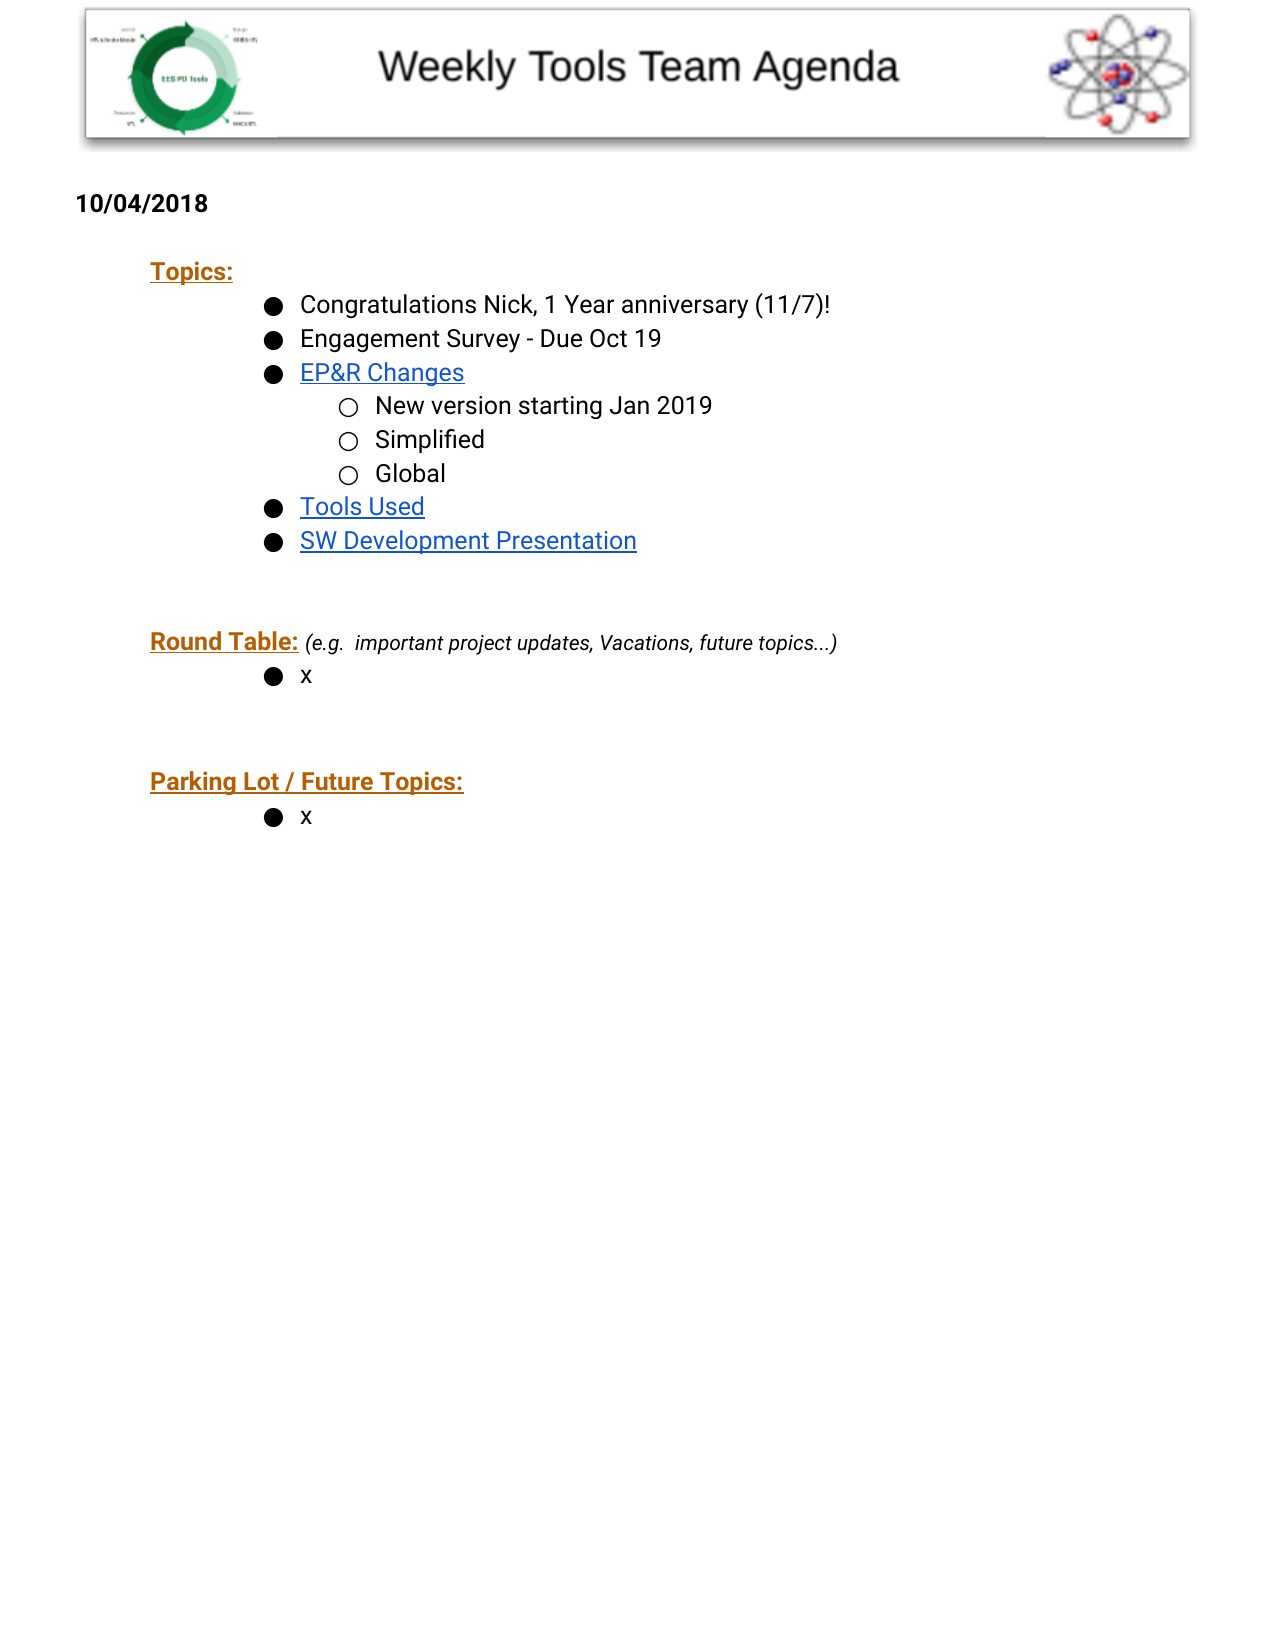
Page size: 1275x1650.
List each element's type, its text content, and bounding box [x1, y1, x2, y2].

list Tools Used [262, 492, 1200, 522]
list Global [337, 459, 1200, 488]
list New version starting Jan 2019 [337, 391, 1200, 421]
list Congratulations Nick, 1 Year anniversary (11/7)! [262, 291, 1200, 320]
list x [262, 801, 1200, 830]
list Engagement Survey - Due Oct 19 [262, 324, 1200, 353]
picture [75, 0, 1200, 152]
text 10/04/2018 [75, 189, 1200, 219]
text Round Table: (e.g. important project updates, Vacations, future topics...) [150, 627, 1200, 656]
list EP&R Changes [262, 358, 1200, 387]
list x [262, 661, 1200, 690]
text Topics: [150, 257, 1200, 286]
list SW Development Presentation [262, 526, 1200, 555]
text Parking Lot / Future Topics: [150, 767, 1200, 796]
list Simplified [337, 425, 1200, 454]
